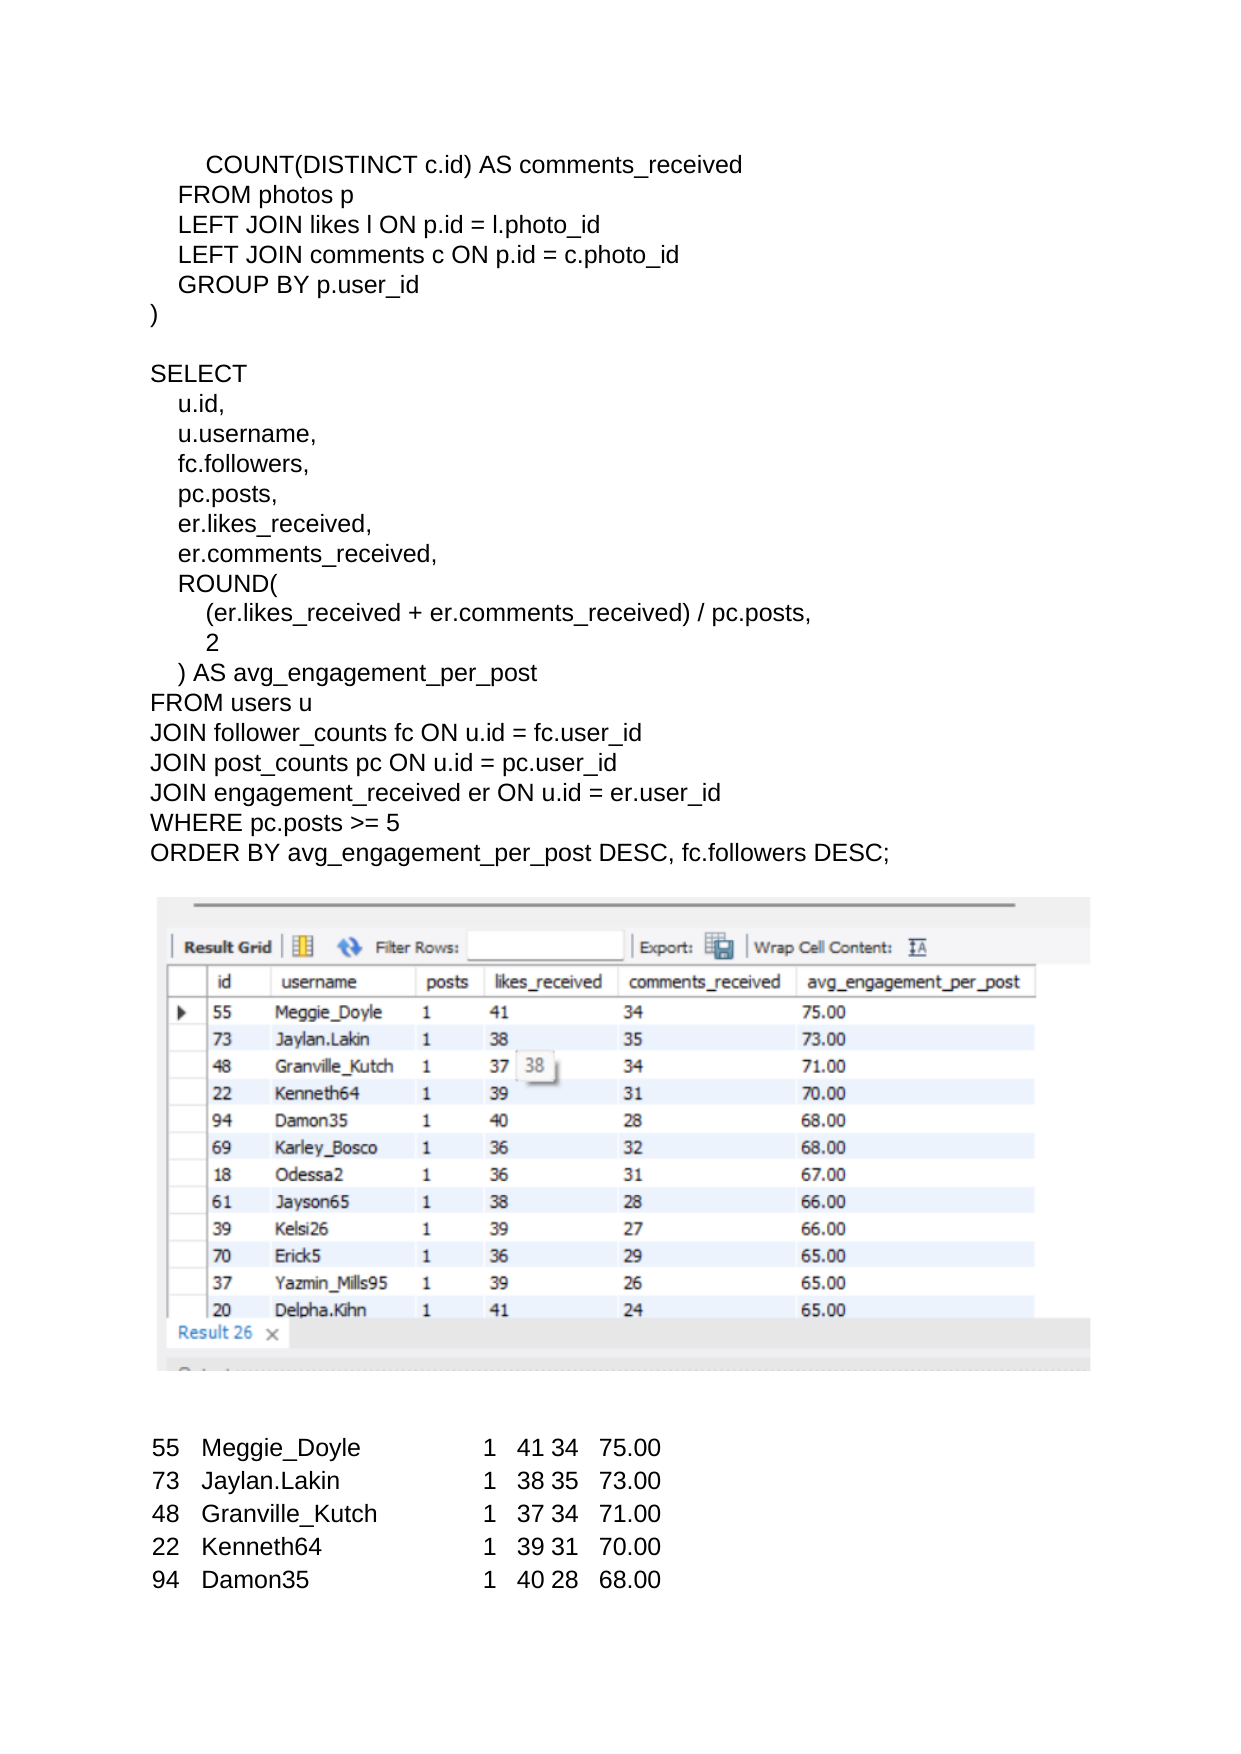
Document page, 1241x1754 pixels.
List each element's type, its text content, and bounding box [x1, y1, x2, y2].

text ORDER BY avg_engagement_per_post DESC, fc.followers DESC; [150, 838, 1090, 866]
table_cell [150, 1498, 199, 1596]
text ROUND( [150, 568, 1090, 597]
text GROUP BY p.user_id [150, 269, 1090, 298]
text u.id, [150, 389, 1090, 418]
text fc.followers, [150, 449, 1090, 478]
text JOIN engagement_received er ON u.id = er.user_id [150, 778, 1090, 807]
text COUNT(DISTINCT c.id) AS comments_received [150, 150, 1090, 179]
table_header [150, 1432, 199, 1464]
text er.likes_received, [150, 509, 1090, 537]
picture [150, 897, 1091, 1371]
text JOIN follower_counts fc ON u.id = fc.user_id [150, 718, 1090, 747]
text LEFT JOIN comments c ON p.id = c.photo_id [150, 240, 1090, 268]
text FROM photos p [150, 180, 1090, 209]
text (er.likes_received + er.comments_received) / pc.posts, [150, 598, 1090, 627]
text u.username, [150, 419, 1090, 448]
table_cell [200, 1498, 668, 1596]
text SELECT [150, 359, 1090, 388]
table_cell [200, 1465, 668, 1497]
text ) AS avg_engagement_per_post [150, 658, 1090, 687]
text er.comments_received, [150, 539, 1090, 567]
text JOIN post_counts pc ON u.id = pc.user_id [150, 748, 1090, 777]
text ) [150, 299, 1090, 328]
text WHERE pc.posts >= 5 [150, 808, 1090, 836]
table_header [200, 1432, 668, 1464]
text pc.posts, [150, 479, 1090, 508]
text 2 [150, 628, 1090, 657]
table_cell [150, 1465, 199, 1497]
text FROM users u [150, 688, 1090, 717]
text LEFT JOIN likes l ON p.id = l.photo_id [150, 210, 1090, 238]
